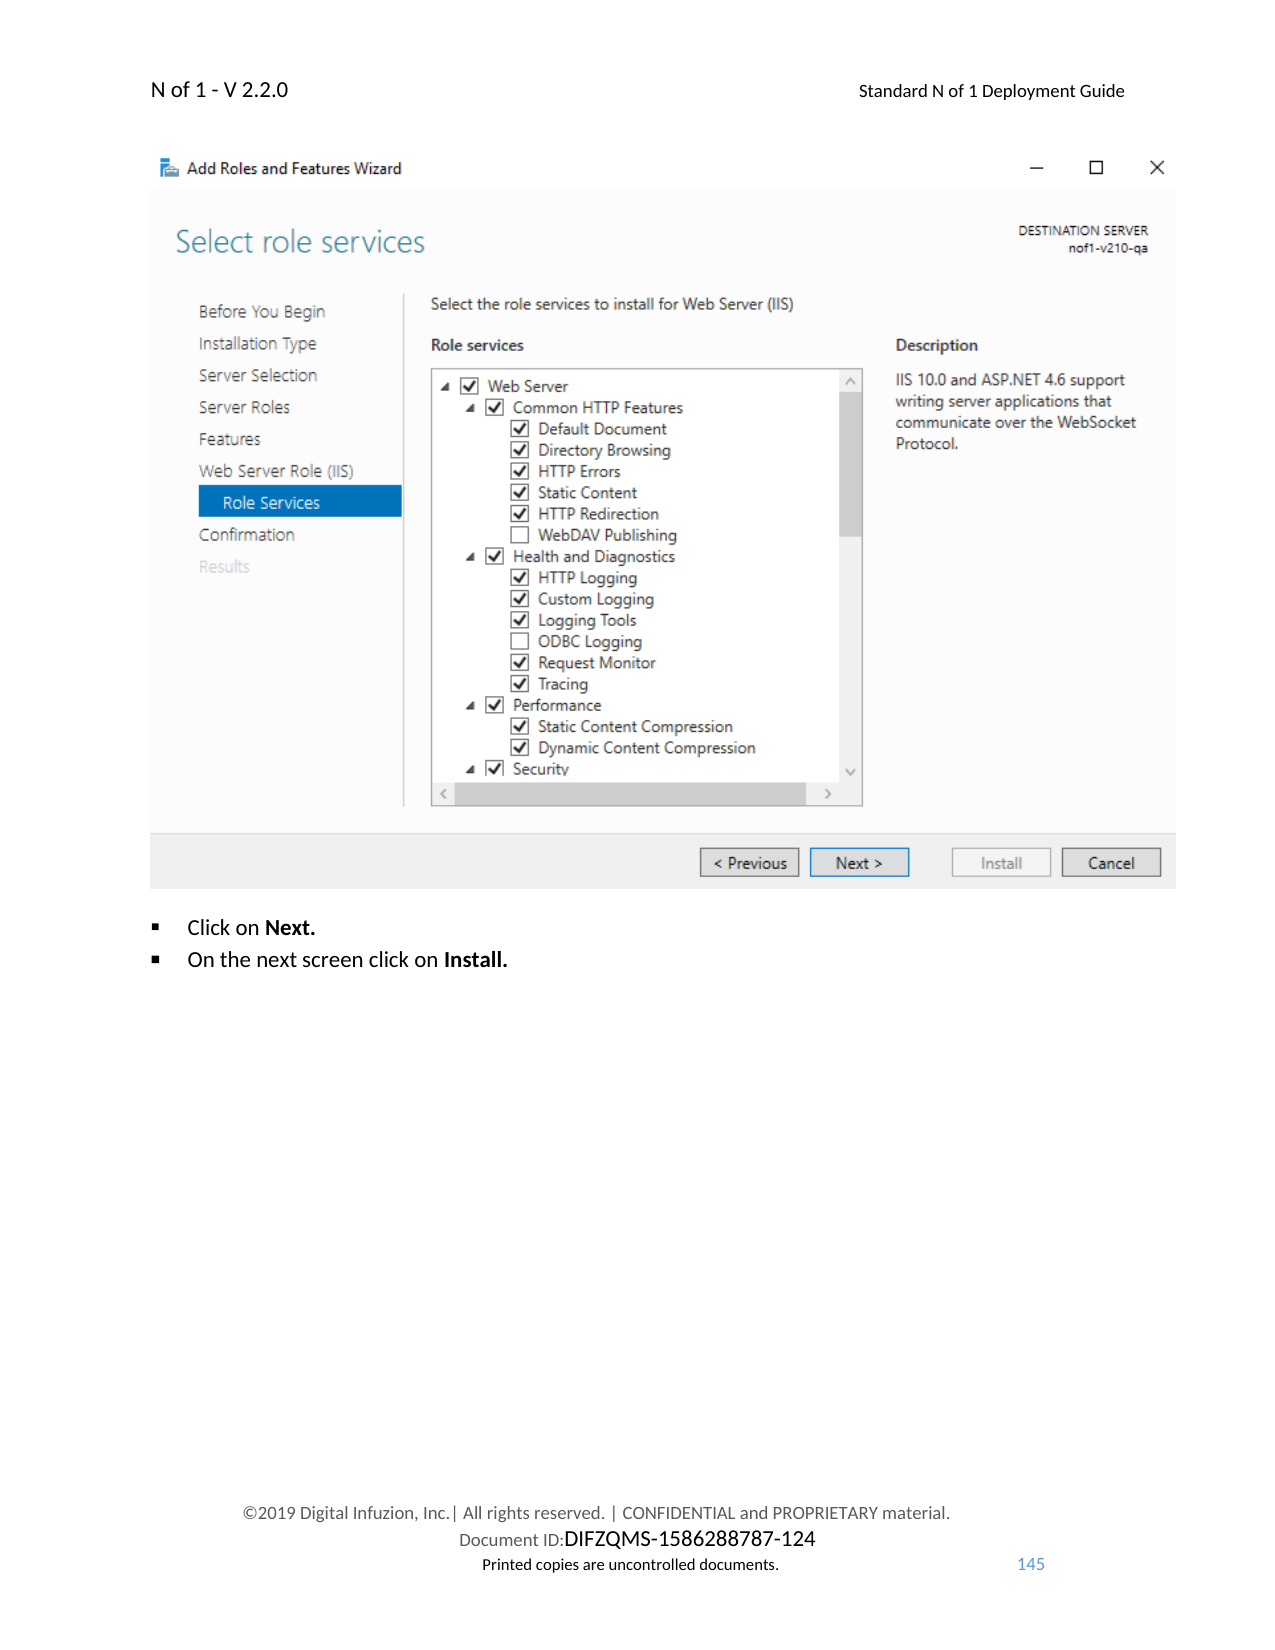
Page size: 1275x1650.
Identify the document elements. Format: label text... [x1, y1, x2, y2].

list Click on Next. [150, 913, 1125, 941]
list On the next screen click on Install. [150, 945, 1125, 973]
picture [150, 150, 1176, 889]
